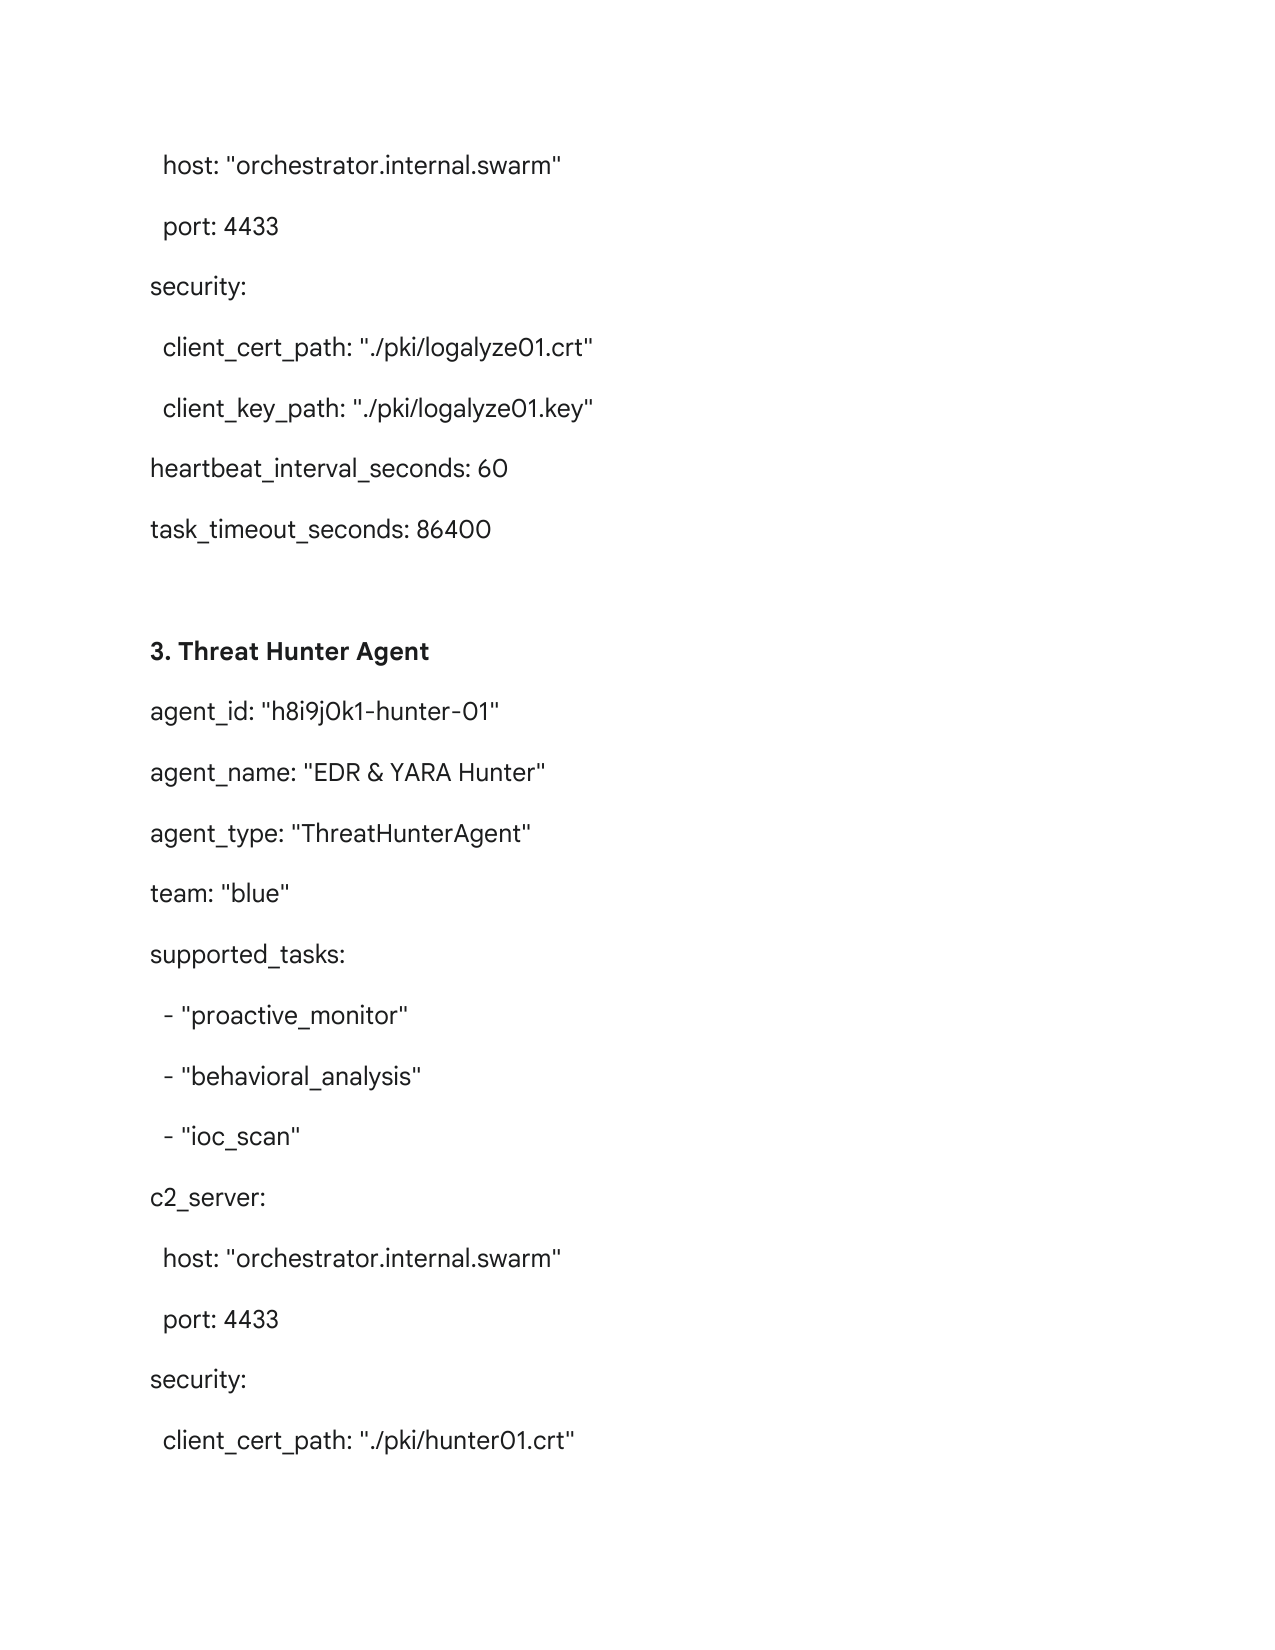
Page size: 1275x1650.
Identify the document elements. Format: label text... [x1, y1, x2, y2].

text client_cert_path: "./pki/hunter01.crt" [150, 1425, 1125, 1457]
text team: "blue" [150, 879, 1125, 910]
text task_timeout_seconds: 86400 [150, 514, 1125, 546]
text security: [150, 271, 1125, 303]
text client_key_path: "./pki/logalyze01.key" [150, 393, 1125, 424]
text agent_type: "ThreatHunterAgent" [150, 818, 1125, 849]
text c2_server: [150, 1182, 1125, 1214]
text host: "orchestrator.internal.swarm" [150, 1243, 1125, 1274]
text - "behavioral_analysis" [150, 1061, 1125, 1092]
text port: 4433 [150, 211, 1125, 242]
text client_cert_path: "./pki/logalyze01.crt" [150, 332, 1125, 363]
text agent_name: "EDR & YARA Hunter" [150, 757, 1125, 789]
text 3. Threat Hunter Agent [150, 636, 1125, 667]
text - "proactive_monitor" [150, 1000, 1125, 1032]
text supported_tasks: [150, 939, 1125, 971]
text - "ioc_scan" [150, 1122, 1125, 1153]
text heartbeat_interval_seconds: 60 [150, 454, 1125, 485]
text host: "orchestrator.internal.swarm" [150, 150, 1125, 181]
text port: 4433 [150, 1304, 1125, 1335]
text agent_id: "h8i9j0k1-hunter-01" [150, 697, 1125, 728]
text security: [150, 1364, 1125, 1396]
